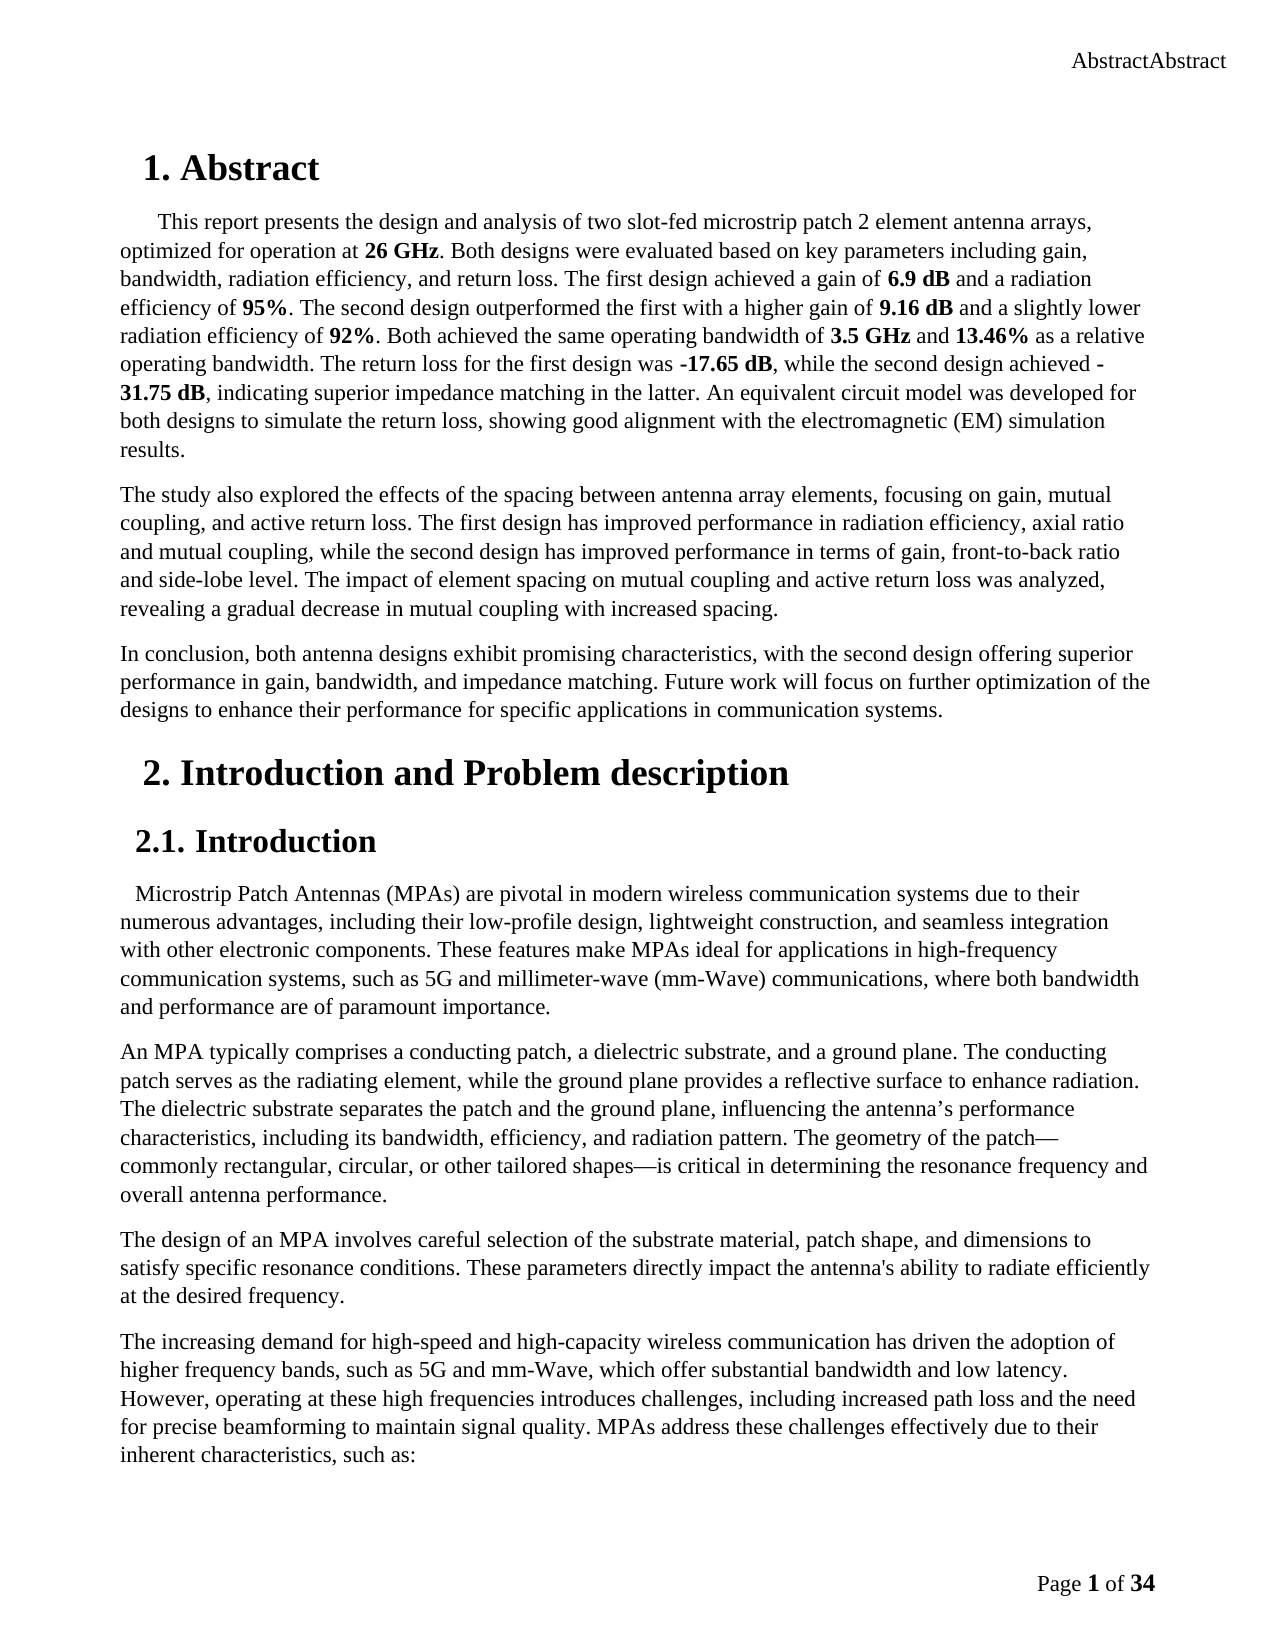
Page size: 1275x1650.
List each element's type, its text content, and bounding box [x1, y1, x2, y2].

text In conclusion, both antenna designs exhibit promising characteristics, with the second design offering superior performance in gain, bandwidth, and impedance matching. Future work will focus on further optimization of the designs to enhance their performance for specific applications in communication systems. [120, 640, 1155, 723]
subtitle Introduction [135, 822, 1155, 860]
text The increasing demand for high-speed and high-capacity wireless communication has driven the adoption of higher frequency bands, such as 5G and mm-Wave, which offer substantial bandwidth and low latency. However, operating at these high frequencies introduces challenges, including increased path loss and the need for precise beamforming to maintain signal quality. MPAs address these challenges effectively due to their inherent characteristics, such as: [120, 1328, 1155, 1468]
text Microstrip Patch Antennas (MPAs) are pivotal in modern wireless communication systems due to their numerous advantages, including their low-profile design, lightweight construction, and seamless integration with other electronic components. These features make MPAs ideal for applications in high-frequency communication systems, such as 5G and millimeter-wave (mm-Wave) communications, where both bandwidth and performance are of paramount importance. [120, 879, 1155, 1020]
text This report presents the design and analysis of two slot-fed microstrip patch 2 element antenna arrays, optimized for operation at 26 GHz. Both designs were evaluated based on key parameters including gain, bandwidth, radiation efficiency, and return loss. The first design achieved a gain of 6.9 dB and a radiation efficiency of 95%. The second design outperformed the first with a higher gain of 9.16 dB and a slightly lower radiation efficiency of 92%. Both achieved the same operating bandwidth of 3.5 GHz and 13.46% as a relative operating bandwidth. The return loss for the first design was -17.65 dB, while the second design achieved -31.75 dB, indicating superior impedance matching in the latter. An equivalent circuit model was developed for both designs to simulate the return loss, showing good alignment with the electromagnetic (EM) simulation results. [120, 208, 1155, 462]
text An MPA typically comprises a conducting patch, a dielectric substrate, and a ground plane. The conducting patch serves as the radiating element, while the ground plane provides a reflective surface to enhance radiation. The dielectric substrate separates the patch and the ground plane, influencing the antenna’s performance characteristics, including its bandwidth, efficiency, and radiation pattern. The geometry of the patch—commonly rectangular, circular, or other tailored shapes—is critical in determining the resonance frequency and overall antenna performance. [120, 1038, 1155, 1207]
text The study also explored the effects of the spacing between antenna array elements, focusing on gain, mutual coupling, and active return loss. The first design has improved performance in radiation efficiency, axial ratio and mutual coupling, while the second design has improved performance in terms of gain, front-to-back ratio and side-lobe level. The impact of element spacing on mutual coupling and active return loss was analyzed, revealing a gradual decrease in mutual coupling with increased spacing. [120, 481, 1155, 621]
subtitle Abstract [142, 145, 1155, 188]
text The design of an MPA involves careful selection of the substrate material, patch shape, and dimensions to satisfy specific resonance conditions. These parameters directly impact the antenna's ability to radiate efficiently at the desired frequency. [120, 1226, 1155, 1309]
subtitle Introduction and Problem description [142, 750, 1155, 793]
